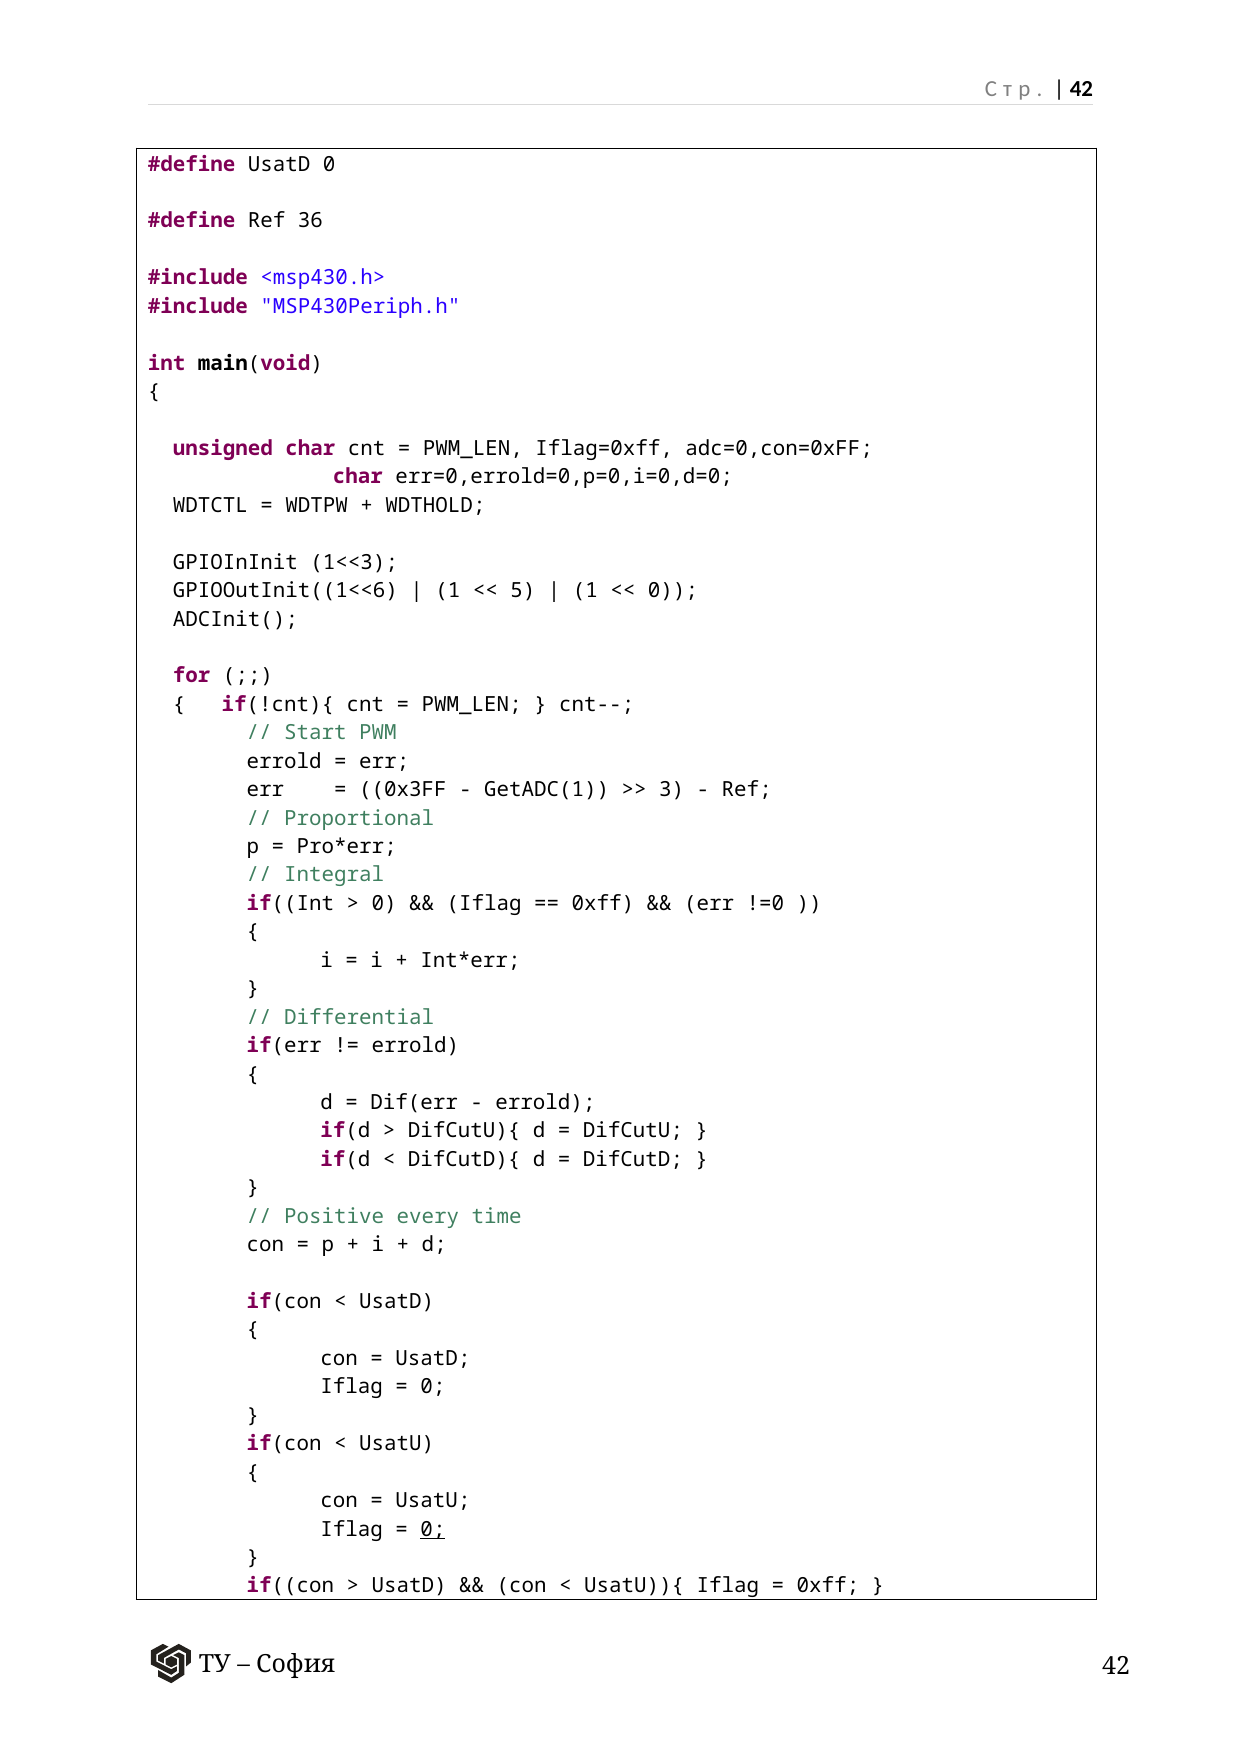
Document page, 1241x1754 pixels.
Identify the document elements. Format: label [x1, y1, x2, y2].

table_header [137, 149, 1096, 1599]
